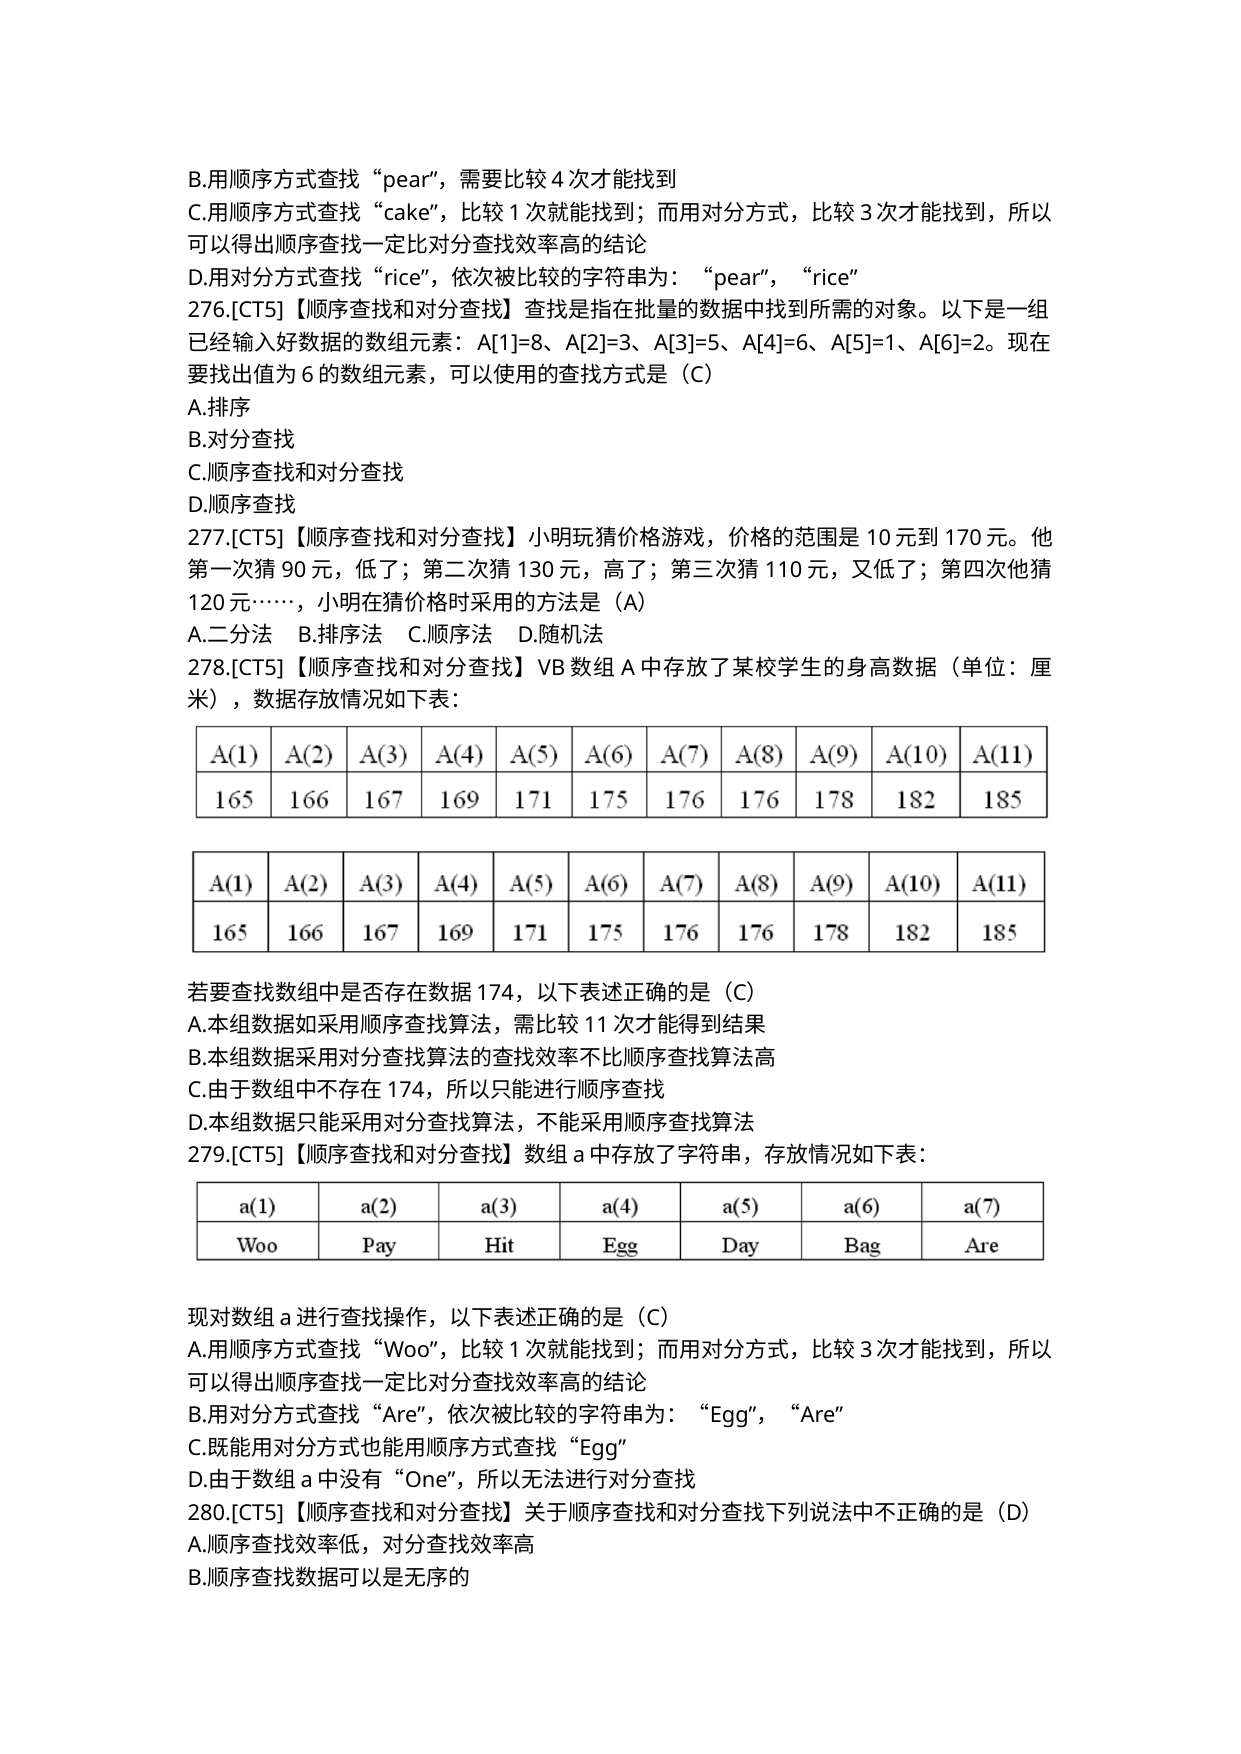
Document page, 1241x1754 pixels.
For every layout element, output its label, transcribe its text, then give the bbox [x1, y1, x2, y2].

text D.顺序查找 [187, 487, 1053, 519]
text A.排序 [187, 389, 1053, 422]
text B.用对分方式查找“Are”，依次被比较的字符串为：“Egg”，“Are” [187, 1397, 1053, 1429]
text C.既能用对分方式也能用顺序方式查找“Egg” [187, 1429, 1053, 1462]
text 280.[CT5]【顺序查找和对分查找】关于顺序查找和对分查找下列说法中不正确的是（D） [187, 1494, 1053, 1527]
text 279.[CT5]【顺序查找和对分查找】数组a中存放了字符串，存放情况如下表： [187, 1137, 1053, 1169]
text 277.[CT5]【顺序查找和对分查找】小明玩猜价格游戏，价格的范围是10元到170元。他第一次猜90元，低了；第二次猜130元，高了；第三次猜110元，又低了；第四次他猜120元……，小明在猜价格时采用的方法是（A） [187, 519, 1053, 617]
text C.由于数组中不存在174，所以只能进行顺序查找 [187, 1072, 1053, 1104]
text C.用顺序方式查找“cake”，比较1次就能找到；而用对分方式，比较3次才能找到，所以可以得出顺序查找一定比对分查找效率高的结论 [187, 194, 1053, 259]
text B.对分查找 [187, 422, 1053, 454]
text D.本组数据只能采用对分查找算法，不能采用顺序查找算法 [187, 1104, 1053, 1137]
picture [187, 714, 1053, 964]
text B.本组数据采用对分查找算法的查找效率不比顺序查找算法高 [187, 1039, 1053, 1072]
text A.顺序查找效率低，对分查找效率高 [187, 1527, 1053, 1559]
text A.本组数据如采用顺序查找算法，需比较11次才能得到结果 [187, 1007, 1053, 1039]
text D.用对分方式查找“rice”，依次被比较的字符串为：“pear”，“rice” [187, 259, 1053, 292]
text A.用顺序方式查找“Woo”，比较1次就能找到；而用对分方式，比较3次才能找到，所以可以得出顺序查找一定比对分查找效率高的结论 [187, 1332, 1053, 1397]
text 现对数组a进行查找操作，以下表述正确的是（C） [187, 1299, 1053, 1332]
text 276.[CT5]【顺序查找和对分查找】查找是指在批量的数据中找到所需的对象。以下是一组已经输入好数据的数组元素：A[1]=8、A[2]=3、A[3]=5、A[4]=6、A[5]=1、A[6]=2。现在要找出值为6的数组元素，可以使用的查找方式是（C） [187, 292, 1053, 389]
text B.顺序查找数据可以是无序的 [187, 1559, 1053, 1592]
text 278.[CT5]【顺序查找和对分查找】VB数组A中存放了某校学生的身高数据（单位：厘米），数据存放情况如下表： [187, 649, 1053, 714]
text B.用顺序方式查找“pear”，需要比较4次才能找到 [187, 162, 1053, 194]
text C.顺序查找和对分查找 [187, 454, 1053, 487]
text A.二分法 B.排序法 C.顺序法 D.随机法 [187, 617, 1053, 649]
picture [187, 1169, 1053, 1274]
text 若要查找数组中是否存在数据174，以下表述正确的是（C） [187, 974, 1053, 1007]
text D.由于数组a中没有“One”，所以无法进行对分查找 [187, 1462, 1053, 1494]
